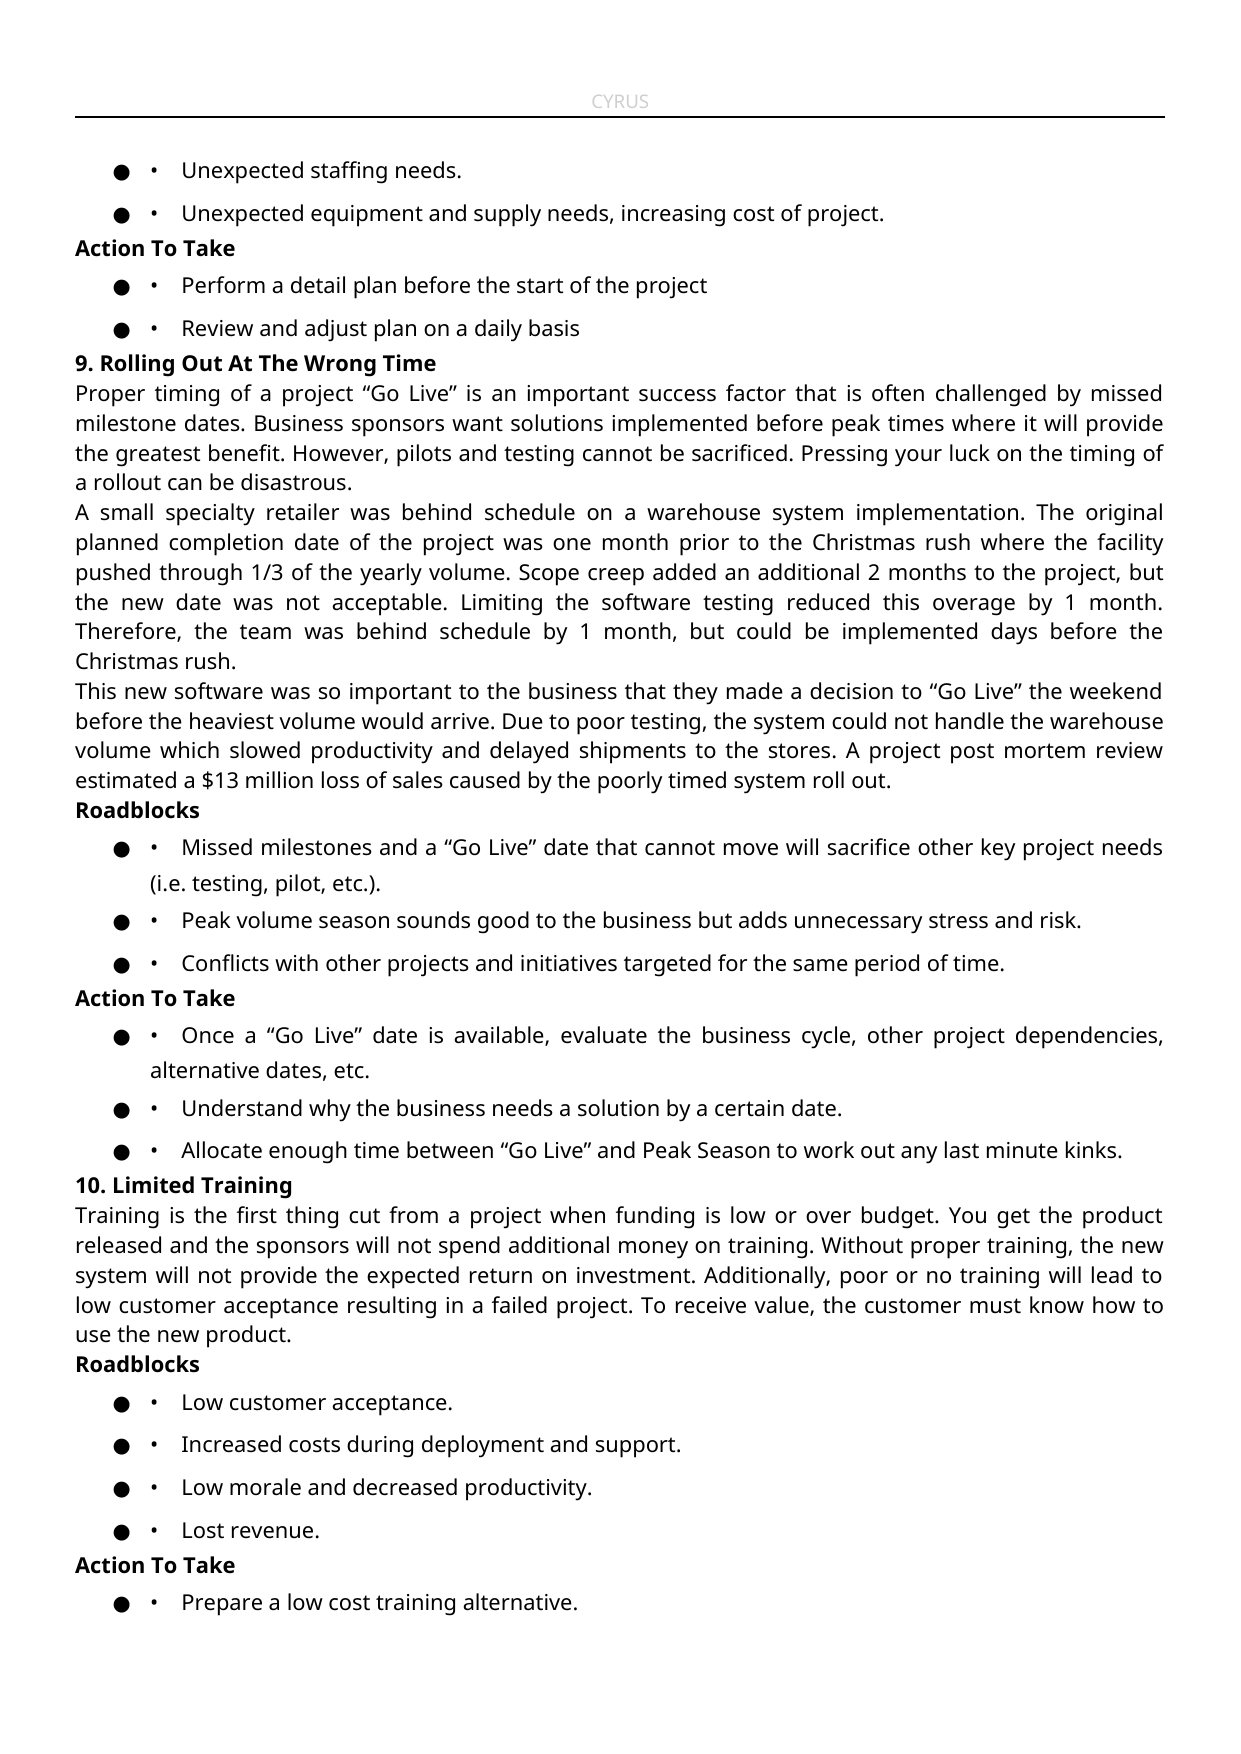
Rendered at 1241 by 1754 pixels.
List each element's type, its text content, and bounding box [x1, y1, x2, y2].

list • Conflicts with other projects and initiatives targeted for the same period of time. [112, 940, 1165, 983]
list • Review and adjust plan on a daily basis [112, 306, 1165, 348]
text Roadblocks [75, 795, 1165, 825]
text 9. Rolling Out At The Wrong Time [75, 348, 1165, 378]
list • Prepare a low cost training alternative. [112, 1580, 1165, 1622]
text 10. Limited Training [75, 1171, 1165, 1200]
text This new software was so important to the business that they made a decision to “Go Live” the weekend before the heaviest volume would arrive. Due to poor testing, the system could not handle the warehouse volume which slowed productivity and delayed shipments to the stores. A project post mortem review estimated a $13 million loss of sales caused by the poorly timed system roll out. [75, 676, 1165, 795]
text Action To Take [75, 1550, 1165, 1580]
list • Perform a detail plan before the start of the project [112, 263, 1165, 306]
list • Once a “Go Live” date is available, evaluate the business cycle, other project dependencies, alternative dates, etc. [112, 1013, 1165, 1085]
list • Increased costs during deployment and support. [112, 1422, 1165, 1464]
list • Peak volume season sounds good to the business but adds unnecessary stress and risk. [112, 897, 1165, 940]
text Action To Take [75, 233, 1165, 263]
list • Lost revenue. [112, 1507, 1165, 1550]
list • Low morale and decreased productivity. [112, 1464, 1165, 1507]
text Action To Take [75, 983, 1165, 1013]
text Roadblocks [75, 1349, 1165, 1379]
list • Unexpected equipment and supply needs, increasing cost of project. [112, 190, 1165, 233]
list • Missed milestones and a “Go Live” date that cannot move will sacrifice other key project needs (i.e. testing, pilot, etc.). [112, 825, 1165, 897]
text Training is the first thing cut from a project when funding is low or over budget. You get the product released and the sponsors will not spend additional money on training. Without proper training, the new system will not provide the expected return on investment. Additionally, poor or no training will lead to low customer acceptance resulting in a failed project. To receive value, the customer must know how to use the new product. [75, 1200, 1165, 1349]
list • Low customer acceptance. [112, 1379, 1165, 1422]
list • Allocate enough time between “Go Live” and Peak Season to work out any last minute kinks. [112, 1128, 1165, 1171]
list • Unexpected staffing needs. [112, 148, 1165, 190]
text A small specialty retailer was behind schedule on a warehouse system implementation. The original planned completion date of the project was one month prior to the Christmas rush where the facility pushed through 1/3 of the yearly volume. Scope creep added an additional 2 months to the project, but the new date was not acceptable. Limiting the software testing reduced this overage by 1 month. Therefore, the team was behind schedule by 1 month, but could be implemented days before the Christmas rush. [75, 497, 1165, 676]
text Proper timing of a project “Go Live” is an important success factor that is often challenged by missed milestone dates. Business sponsors want solutions implemented before peak times where it will provide the greatest benefit. However, pilots and testing cannot be sacrificed. Pressing your luck on the timing of a rollout can be disastrous. [75, 378, 1165, 497]
list • Understand why the business needs a solution by a certain date. [112, 1085, 1165, 1128]
